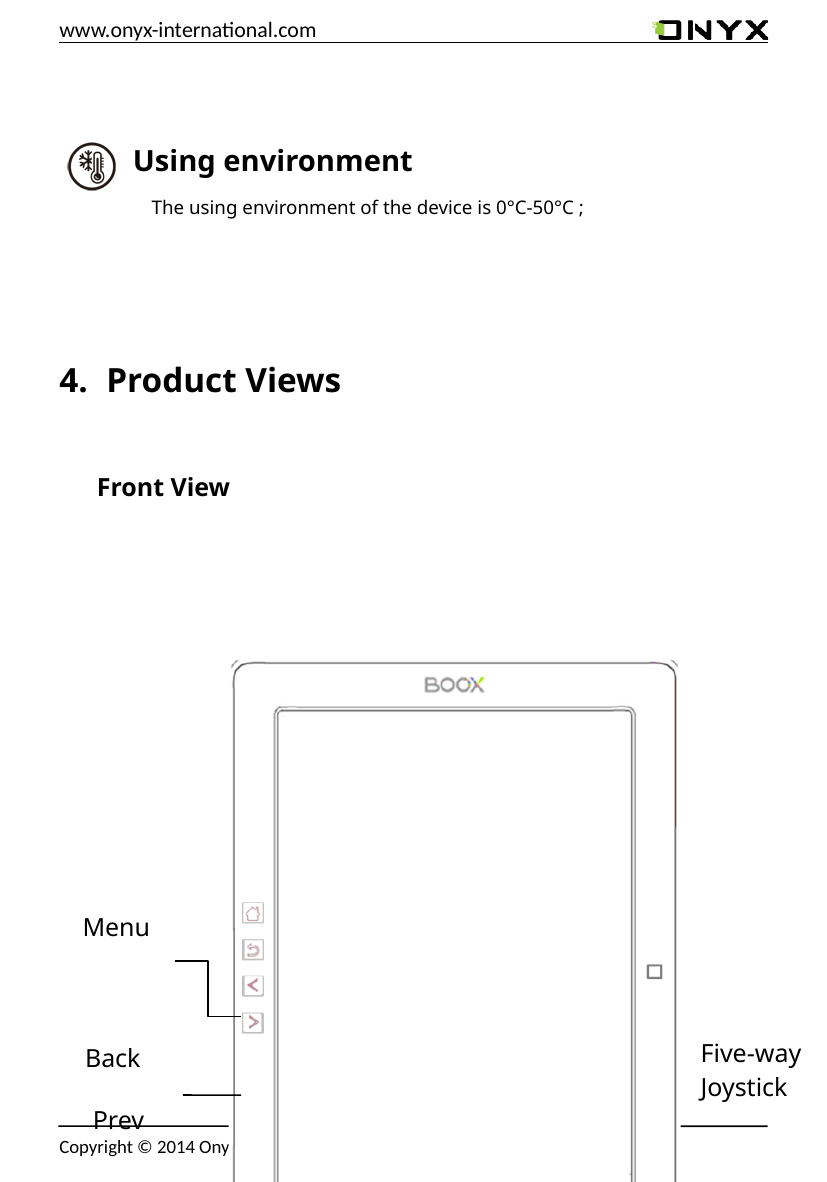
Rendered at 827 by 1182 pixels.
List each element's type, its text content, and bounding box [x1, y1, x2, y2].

text Using environment [59, 129, 768, 192]
picture [62, 136, 122, 196]
subtitle Product Views [59, 348, 768, 410]
picture [228, 657, 681, 1182]
picture [652, 20, 769, 40]
list Front View [97, 456, 768, 518]
text The using environment of the device is 0°C-50°C ; [59, 192, 768, 223]
